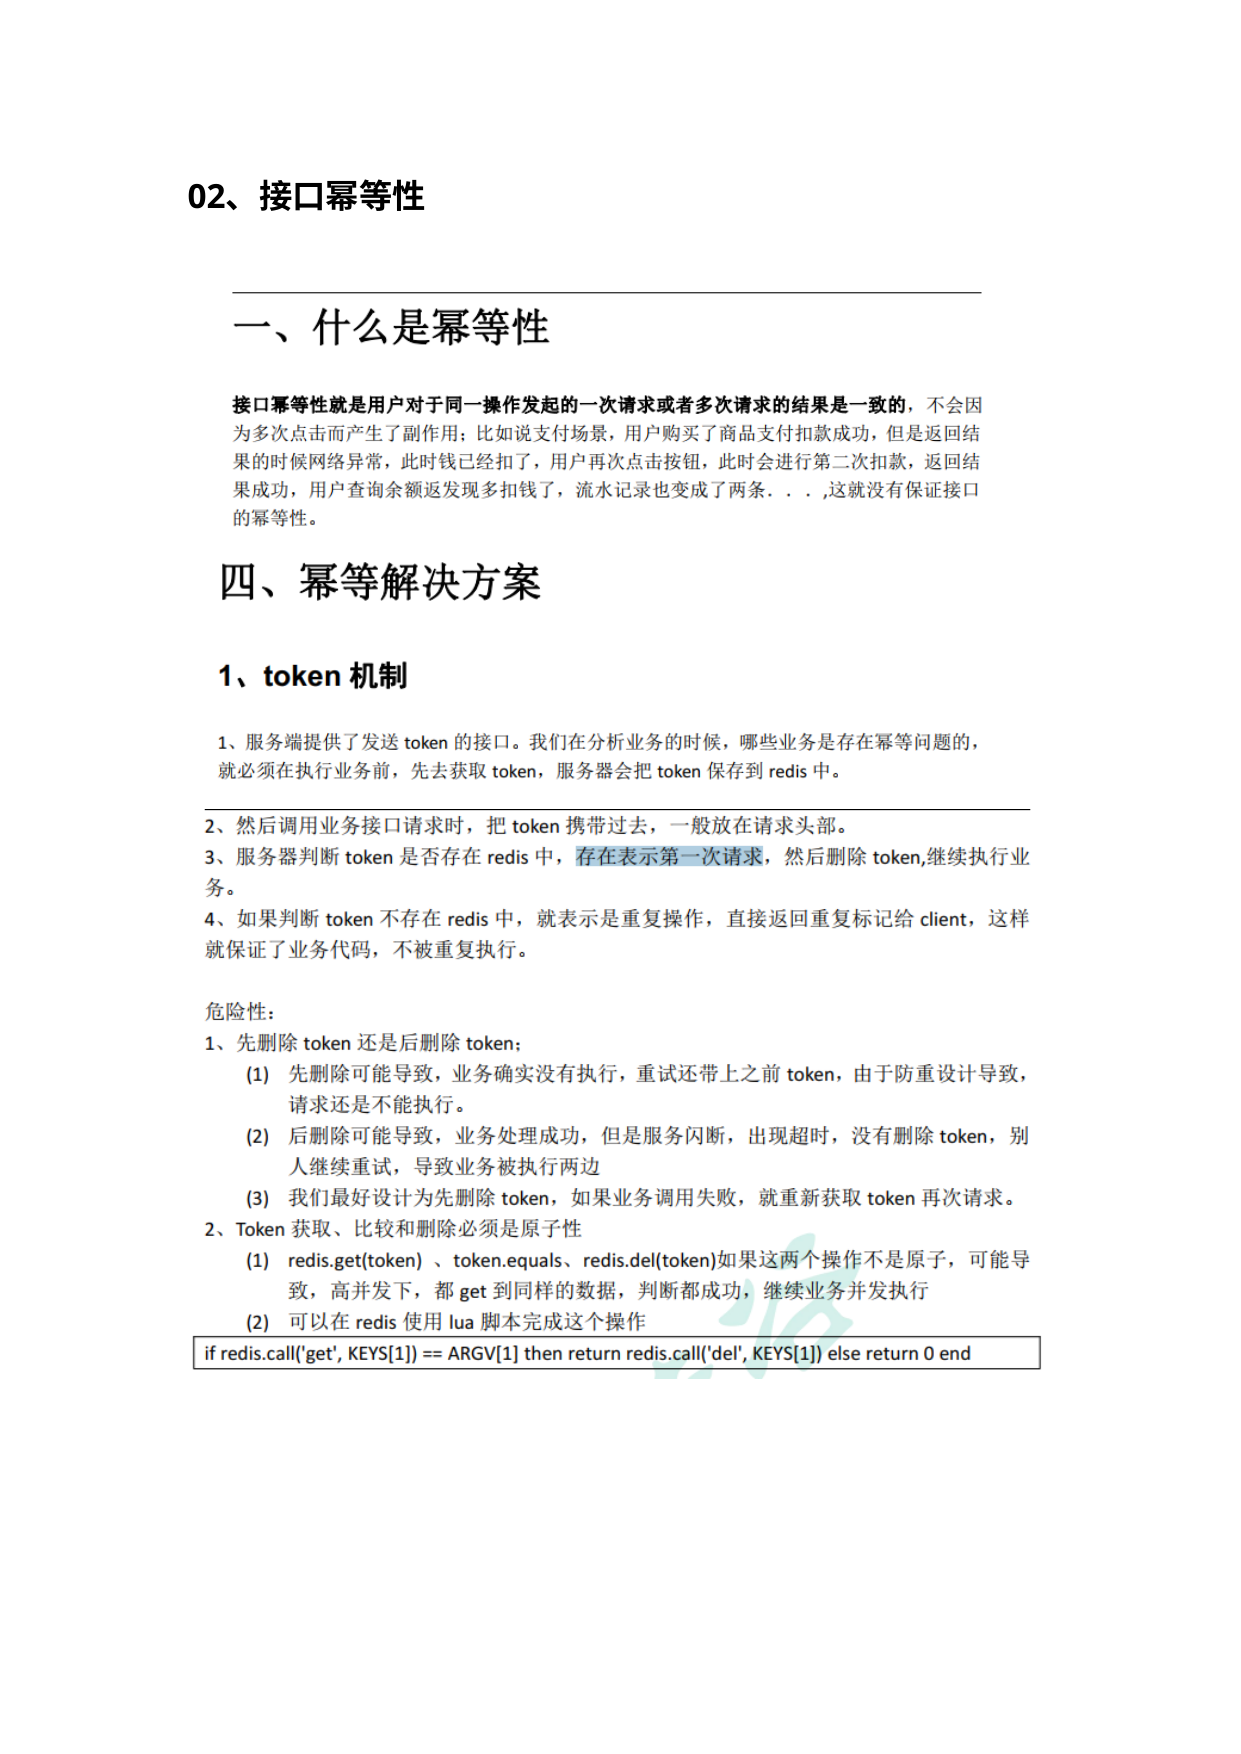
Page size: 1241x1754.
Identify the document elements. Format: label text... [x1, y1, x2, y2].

subtitle 02、接口幂等性 [187, 162, 1053, 227]
picture [187, 289, 1053, 541]
picture [187, 549, 1053, 794]
picture [187, 809, 1053, 1379]
